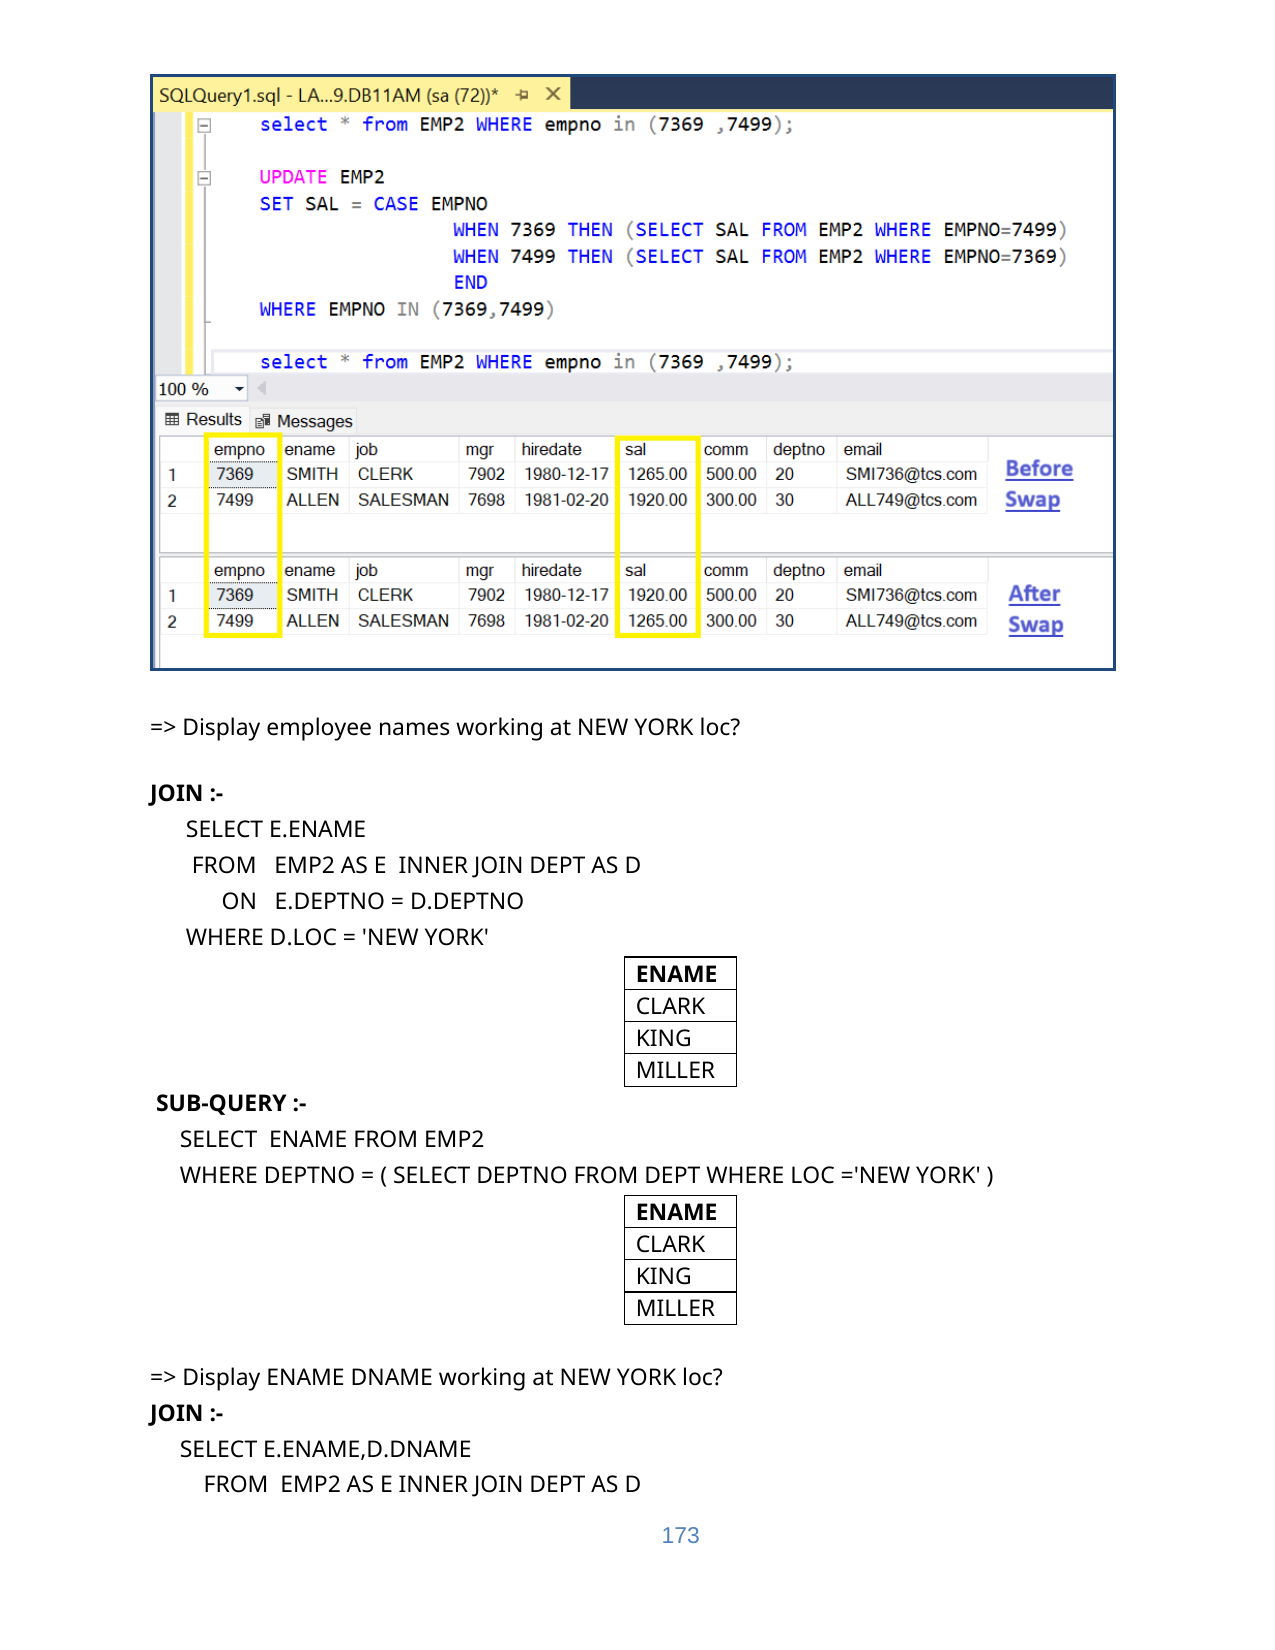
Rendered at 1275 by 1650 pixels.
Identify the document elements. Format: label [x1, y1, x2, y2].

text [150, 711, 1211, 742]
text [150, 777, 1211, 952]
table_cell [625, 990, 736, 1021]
picture [153, 77, 1113, 668]
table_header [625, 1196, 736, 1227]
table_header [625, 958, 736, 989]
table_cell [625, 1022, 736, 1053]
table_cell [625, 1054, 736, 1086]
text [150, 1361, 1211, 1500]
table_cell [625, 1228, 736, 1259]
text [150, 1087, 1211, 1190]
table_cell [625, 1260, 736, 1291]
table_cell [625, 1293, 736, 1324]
